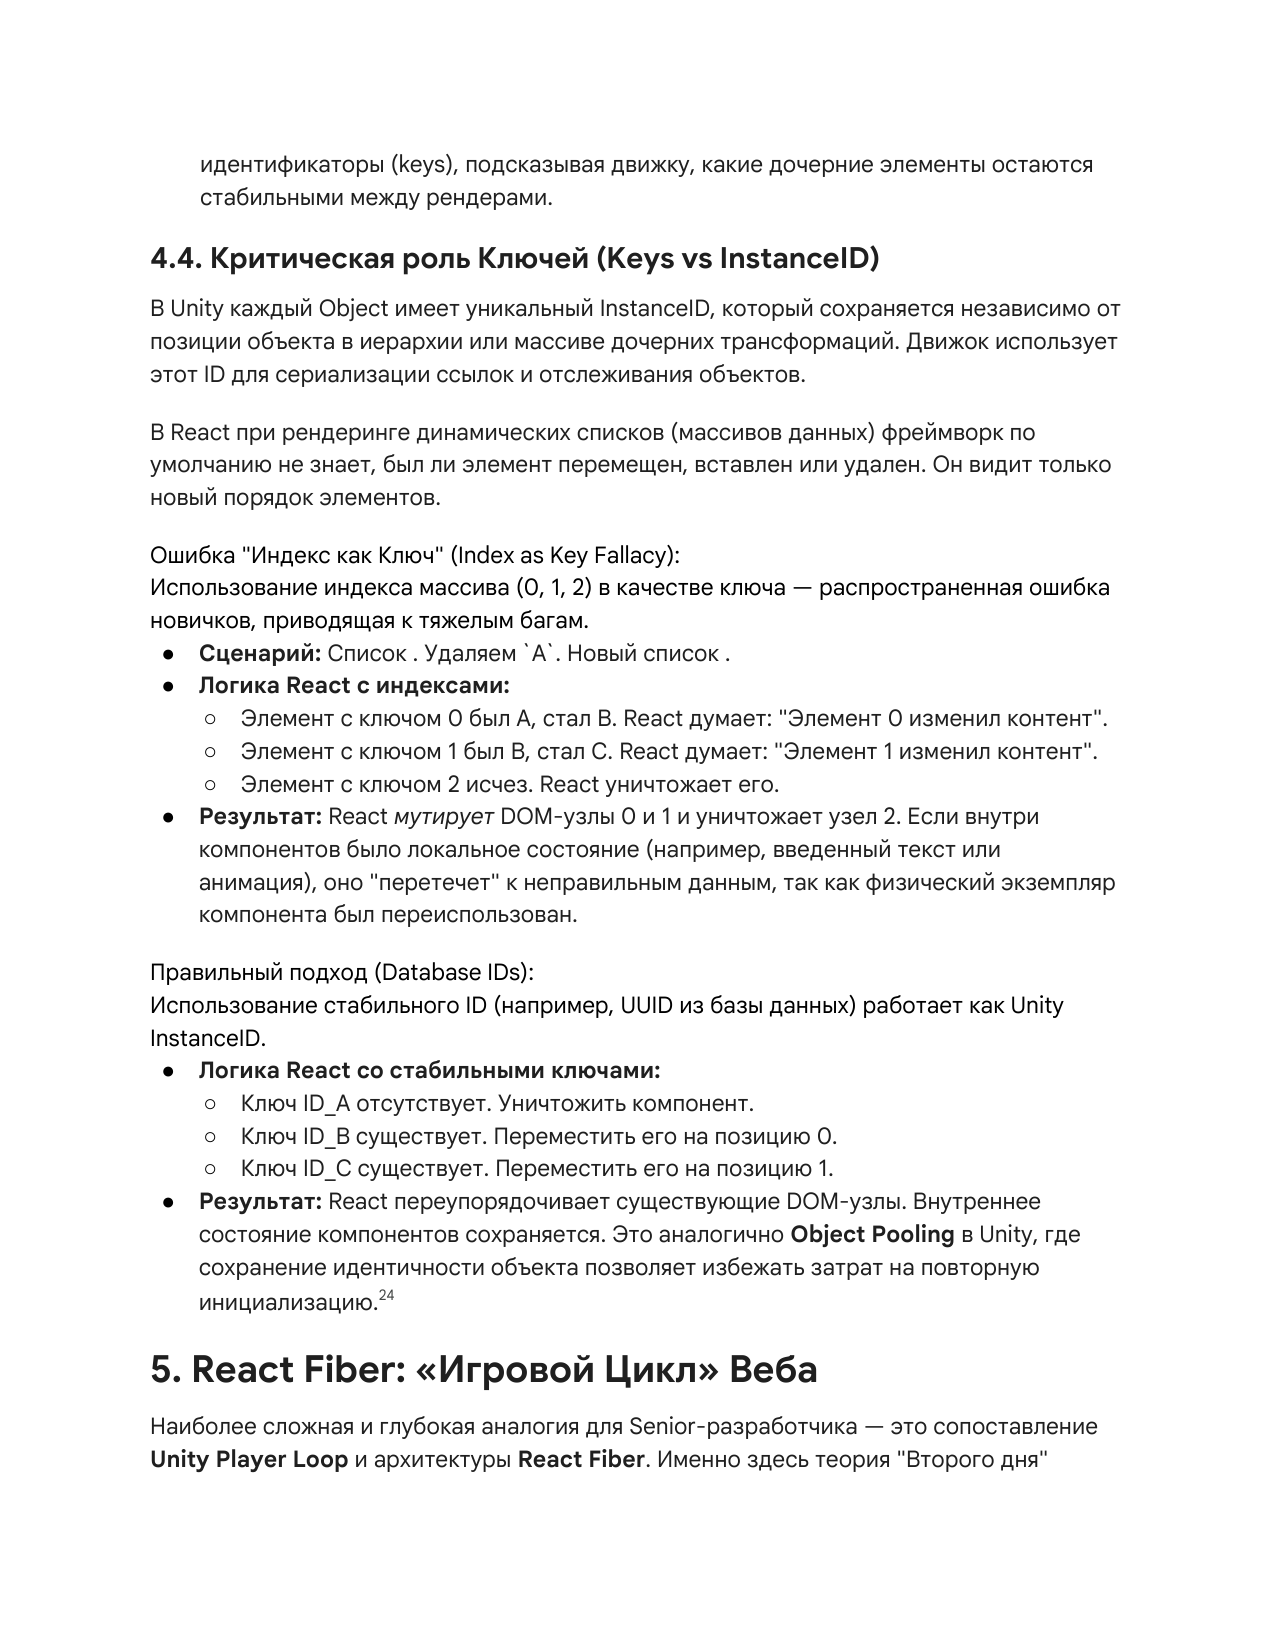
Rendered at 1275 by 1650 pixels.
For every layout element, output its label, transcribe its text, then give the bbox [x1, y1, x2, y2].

list Ключ ID_A отсутствует. Уничтожить компонент. [203, 1089, 1125, 1118]
text Правильный подход (Database IDs): [150, 958, 1125, 987]
text Ошибка "Индекс как Ключ" (Index as Key Fallacy): [150, 541, 1125, 569]
list Результат: React мутирует DOM-узлы 0 и 1 и уничтожает узел 2. Если внутри компонентов было локальное состояние (например, введенный текст или анимация), оно "перетечет" к неправильным данным, так как физический экземпляр компонента был переиспользован. [161, 802, 1125, 929]
text Использование стабильного ID (например, UUID из базы данных) работает как Unity InstanceID. [150, 991, 1125, 1052]
subtitle 5. React Fiber: «Игровой Цикл» Веба [150, 1347, 1125, 1393]
list Элемент с ключом 1 был B, стал C. React думает: "Элемент 1 изменил контент". [203, 737, 1125, 766]
list Логика React со стабильными ключами: [161, 1056, 1125, 1085]
text В Unity каждый Object имеет уникальный InstanceID, который сохраняется независимо от позиции объекта в иерархии или массиве дочерних трансформаций. Движок использует этот ID для сериализации ссылок и отслеживания объектов. [150, 294, 1125, 389]
text Использование индекса массива (0, 1, 2) в качестве ключа — распространенная ошибка новичков, приводящая к тяжелым багам. [150, 573, 1125, 635]
list Ключ ID_B существует. Переместить его на позицию 0. [203, 1122, 1125, 1151]
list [162, 150, 1125, 211]
list Ключ ID_C существует. Переместить его на позицию 1. [203, 1154, 1125, 1183]
list Результат: React переупорядочивает существующие DOM-узлы. Внутреннее состояние компонентов сохраняется. Это аналогично Object Pooling в Unity, где сохранение идентичности объекта позволяет избежать затрат на повторную инициализацию.24 [161, 1187, 1125, 1317]
list Элемент с ключом 0 был A, стал B. React думает: "Элемент 0 изменил контент". [203, 704, 1125, 733]
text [150, 1413, 1125, 1474]
list Элемент с ключом 2 исчез. React уничтожает его. [203, 770, 1125, 798]
subtitle 4.4. Критическая роль Ключей (Keys vs InstanceID) [150, 240, 1125, 277]
text В React при рендеринге динамических списков (массивов данных) фреймворк по умолчанию не знает, был ли элемент перемещен, вставлен или удален. Он видит только новый порядок элементов. [150, 418, 1125, 512]
list Логика React с индексами: [161, 672, 1125, 700]
list Сценарий: Список . Удаляем `A`. Новый список . [161, 639, 1125, 668]
